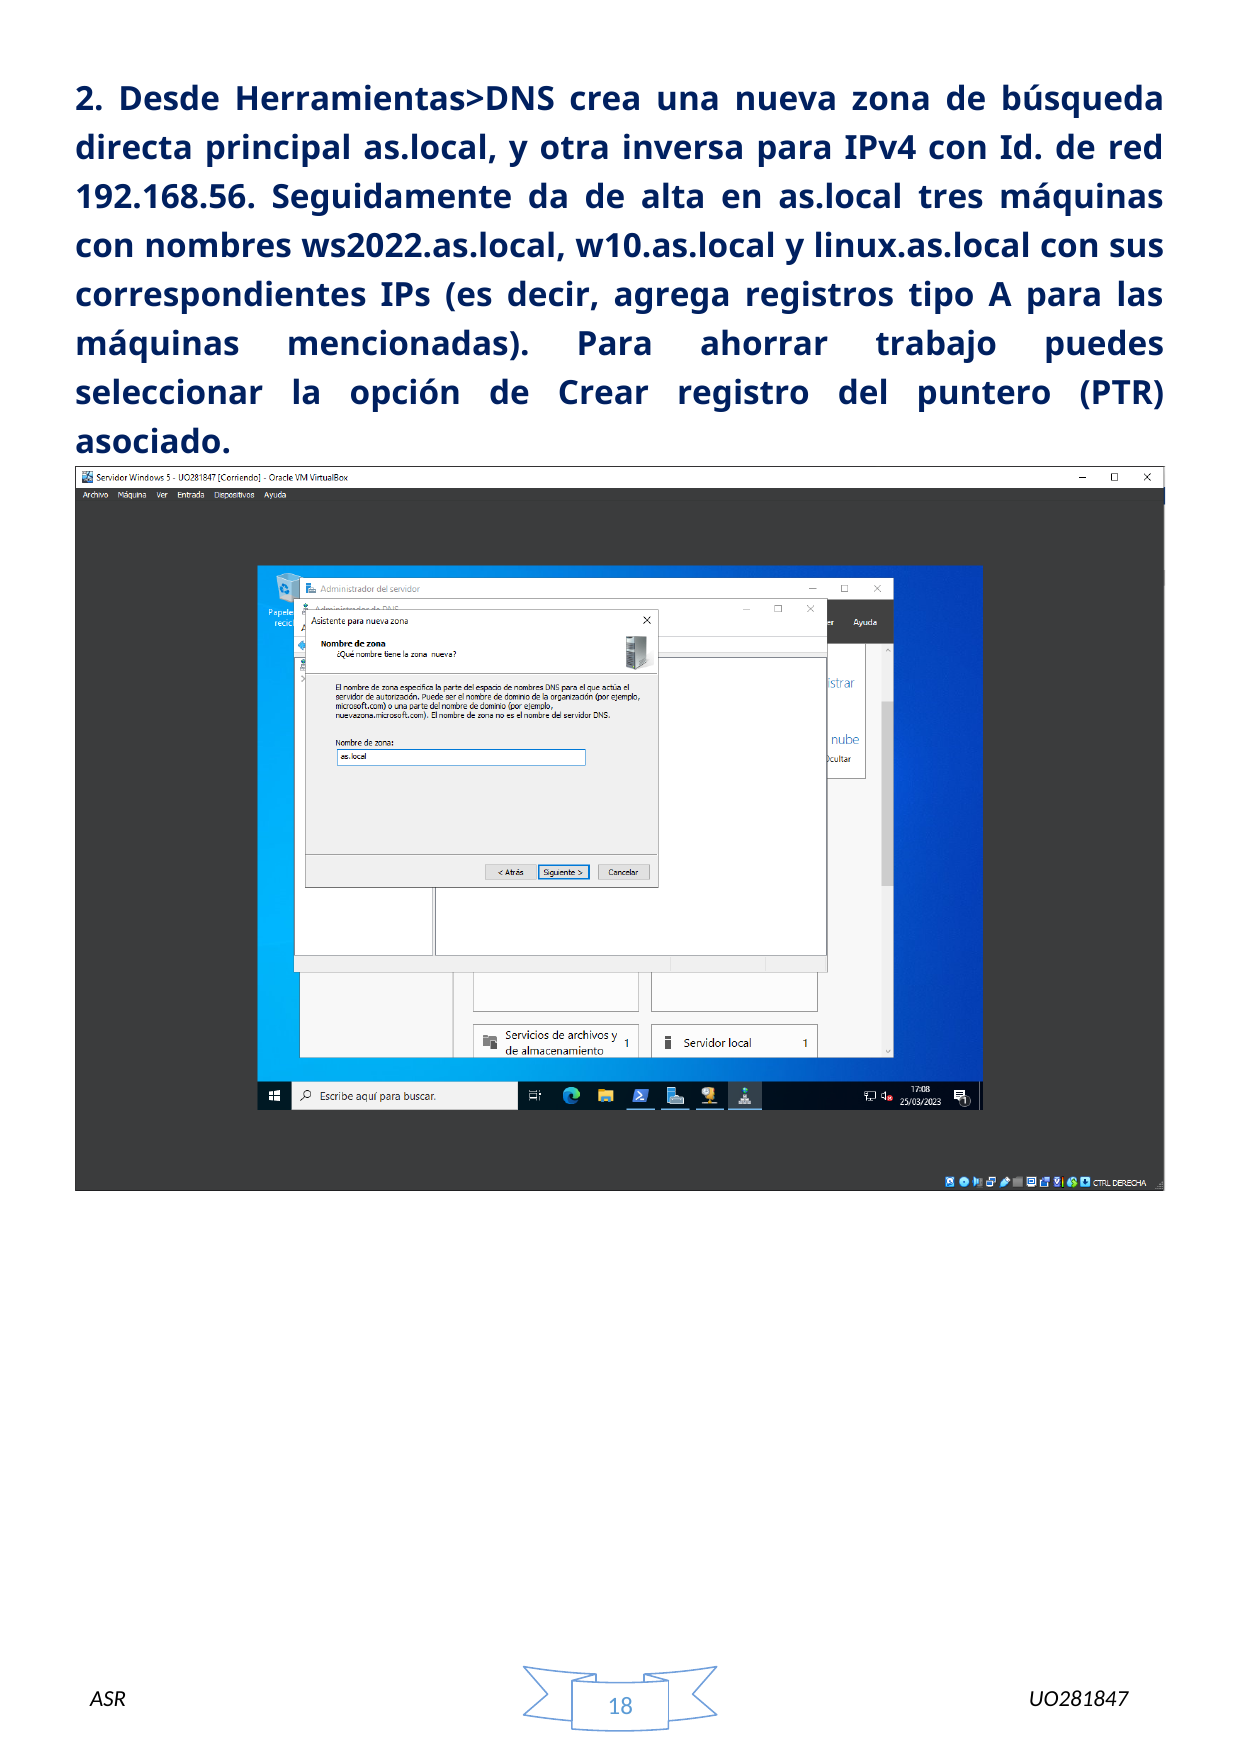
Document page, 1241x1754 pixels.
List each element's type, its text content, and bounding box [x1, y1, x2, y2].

subtitle 2. Desde Herramientas>DNS crea una nueva zona de búsqueda directa principal as.local, y otra inversa para IPv4 con Id. de red 192.168.56. Seguidamente da de alta en as.local tres máquinas con nombres ws2022.as.local, w10.as.local y linux.as.local con sus correspondientes IPs (es decir, agrega registros tipo A para las máquinas mencionadas). Para ahorrar trabajo puedes seleccionar la opción de Crear registro del puntero (PTR) asociado. [75, 75, 1165, 463]
picture [75, 466, 1166, 1191]
